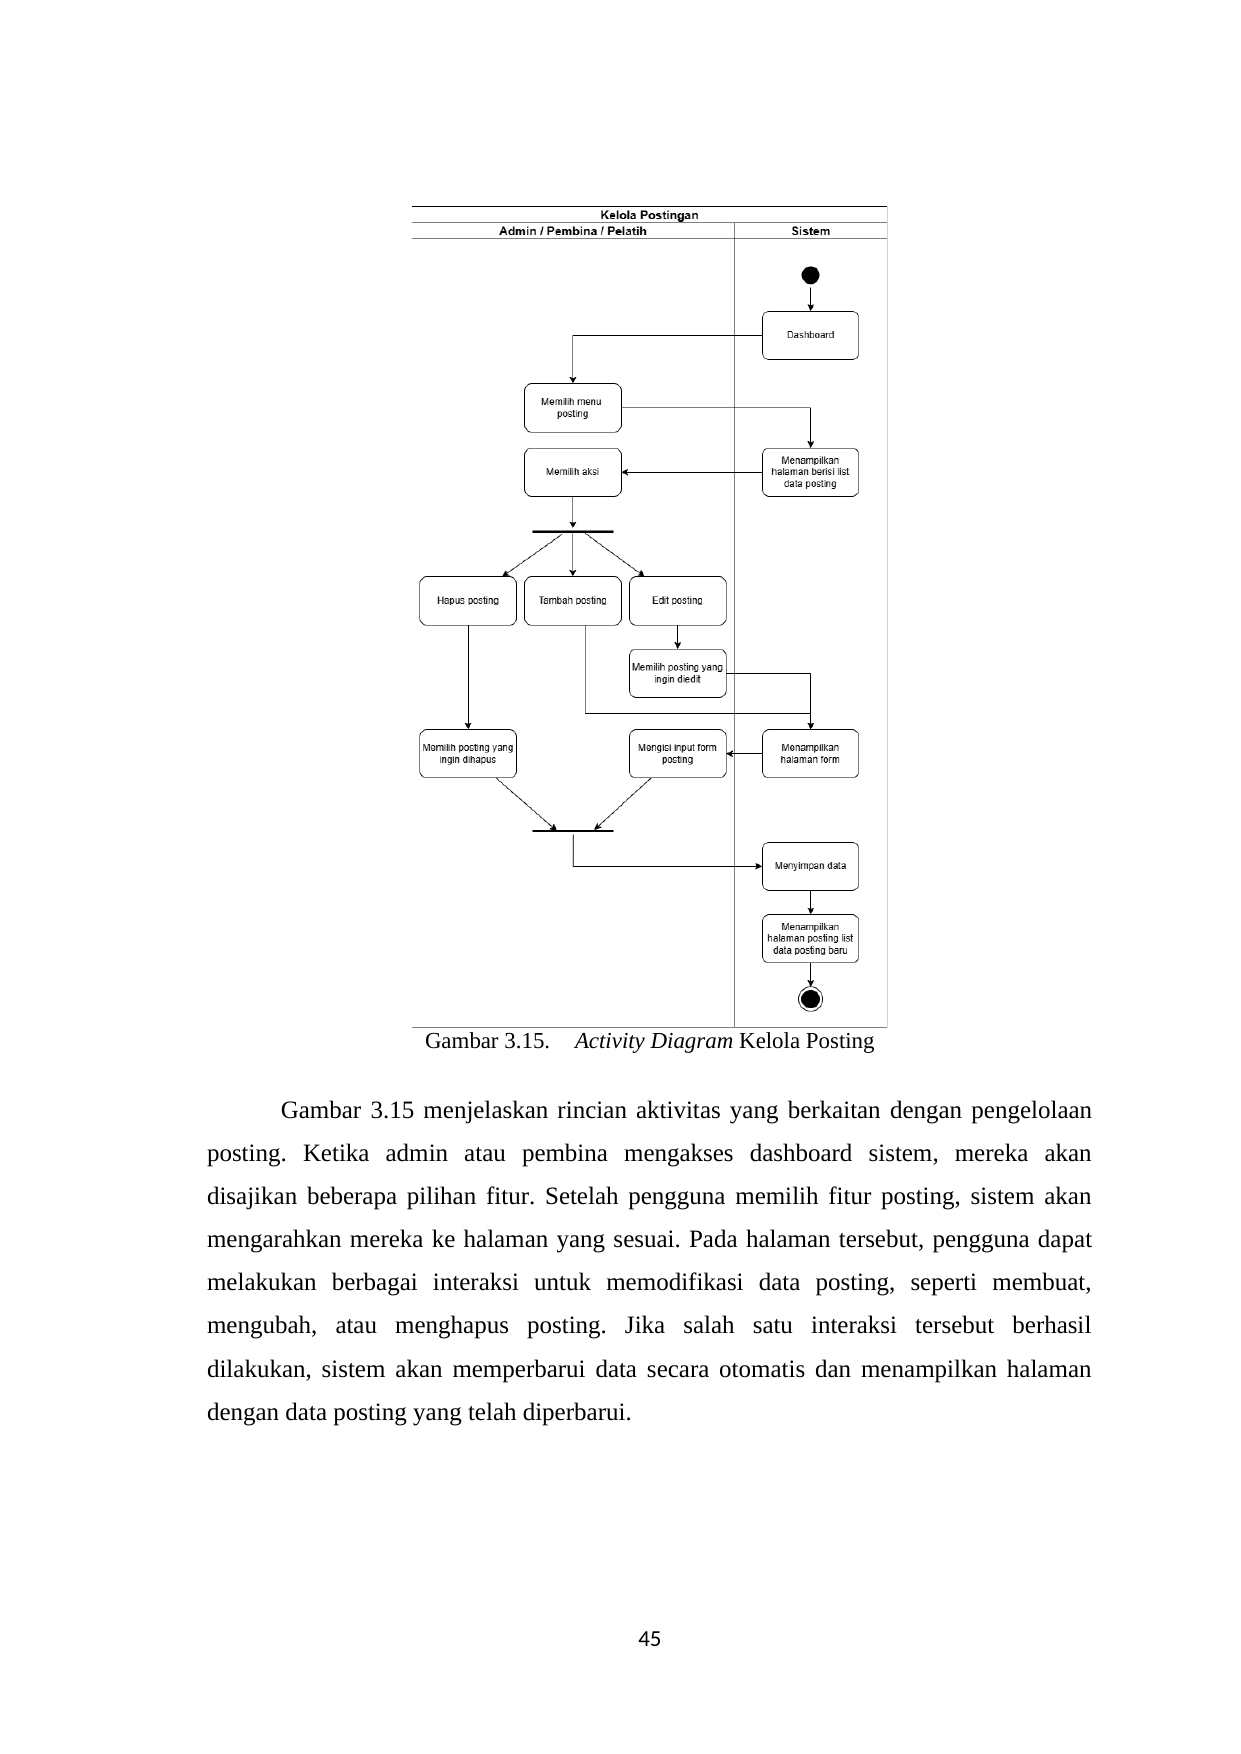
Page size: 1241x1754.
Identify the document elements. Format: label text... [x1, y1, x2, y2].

text Gambar 3.15 menjelaskan rincian aktivitas yang berkaitan dengan pengelolaan posting. Ketika admin atau pembina mengakses dashboard sistem, mereka akan disajikan beberapa pilihan fitur. Setelah pengguna memilih fitur posting, sistem akan mengarahkan mereka ke halaman yang sesuai. Pada halaman tersebut, pengguna dapat melakukan berbagai interaksi untuk memodifikasi data posting, seperti membuat, mengubah, atau menghapus posting. Jika salah satu interaksi tersebut berhasil dilakukan, sistem akan memperbarui data secara otomatis dan menampilkan halaman dengan data posting yang telah diperbarui. [207, 1095, 1092, 1426]
text Activity Diagram Kelola Posting [207, 1027, 1092, 1054]
picture [412, 206, 888, 1028]
